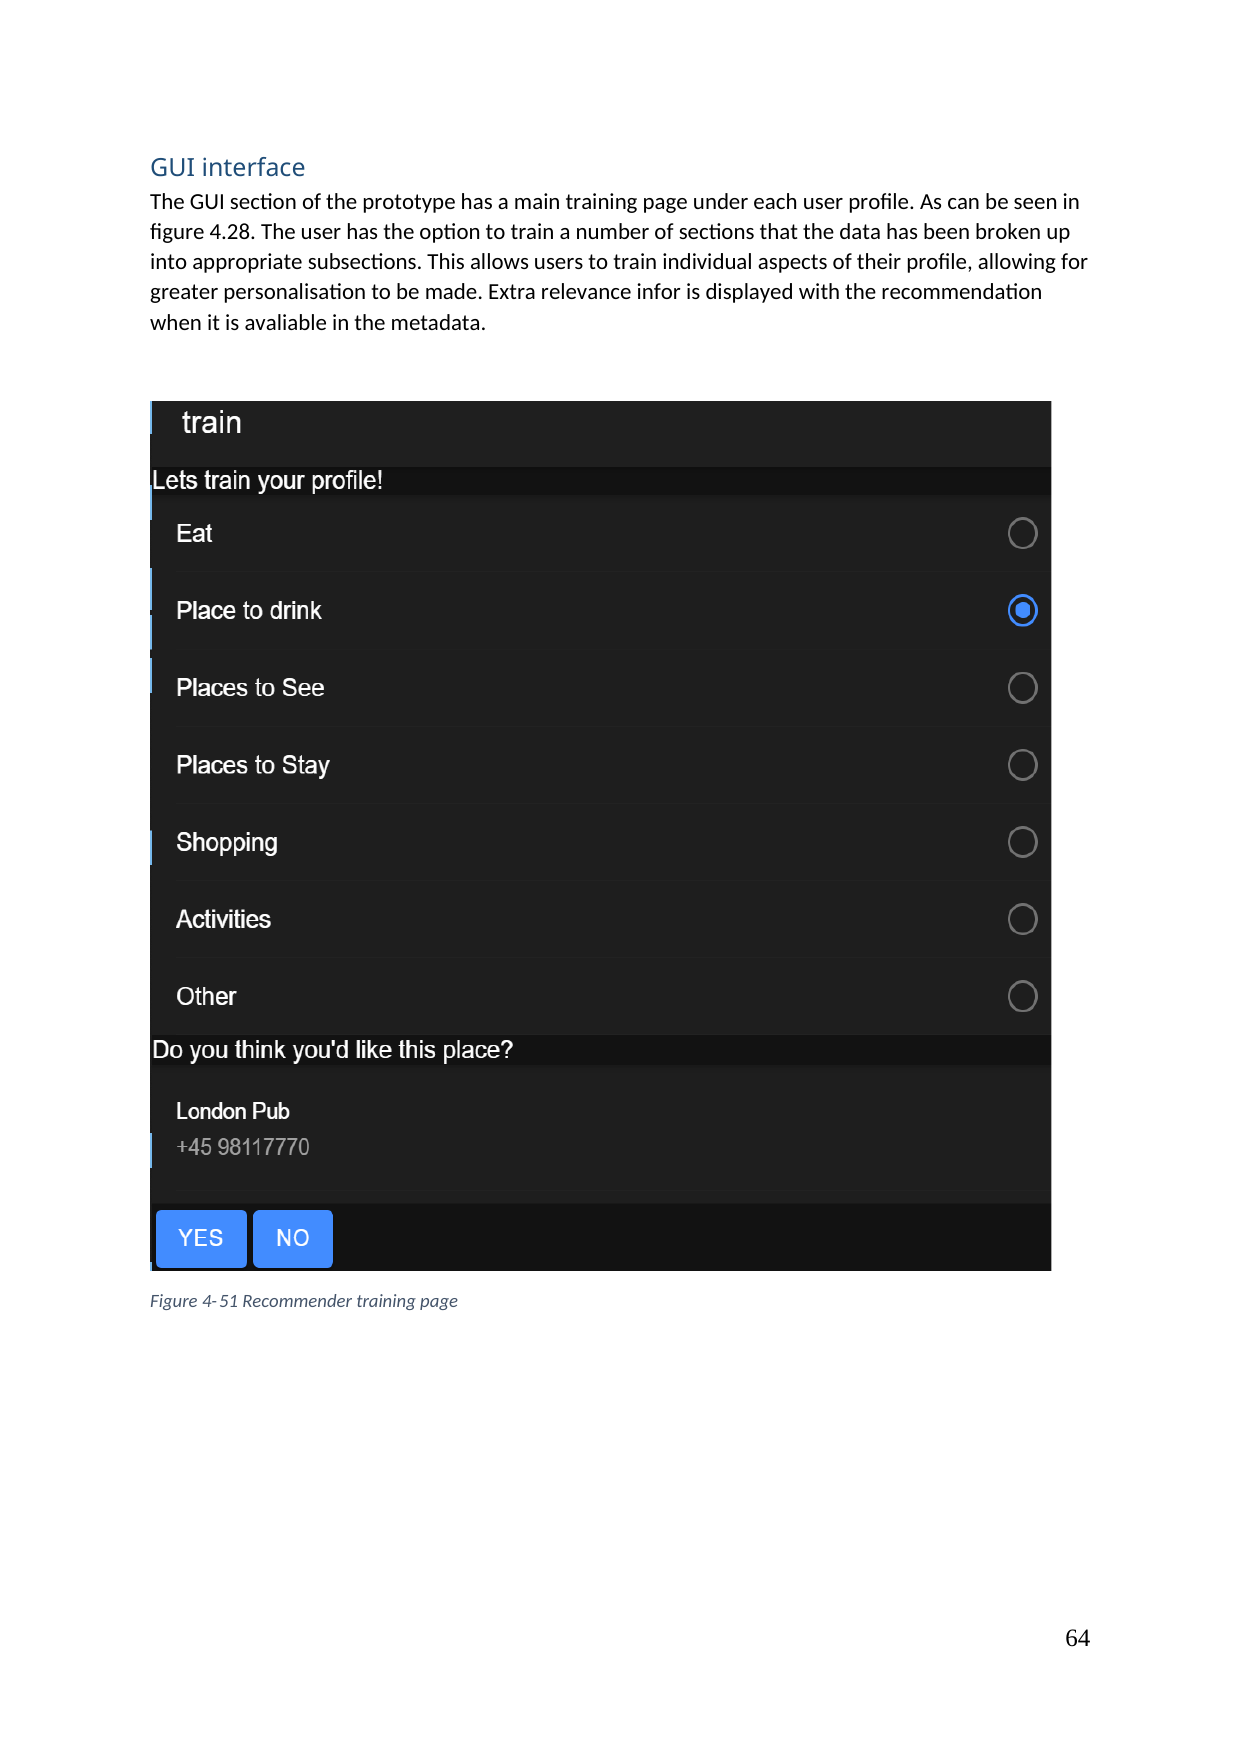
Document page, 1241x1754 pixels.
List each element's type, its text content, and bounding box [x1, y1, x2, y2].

text The GUI section of the prototype has a main training page under each user profile. As can be seen in figure 4.28. The user has the option to train a number of sections that the data has been broken up into appropriate subsections. This allows users to train individual aspects of their profile, allowing for greater personalisation to be made. Extra relevance infor is displayed with the recommendation when it is avaliable in the metadata. [150, 187, 1090, 336]
picture [150, 401, 1052, 1271]
subtitle GUI interface [150, 150, 1090, 184]
